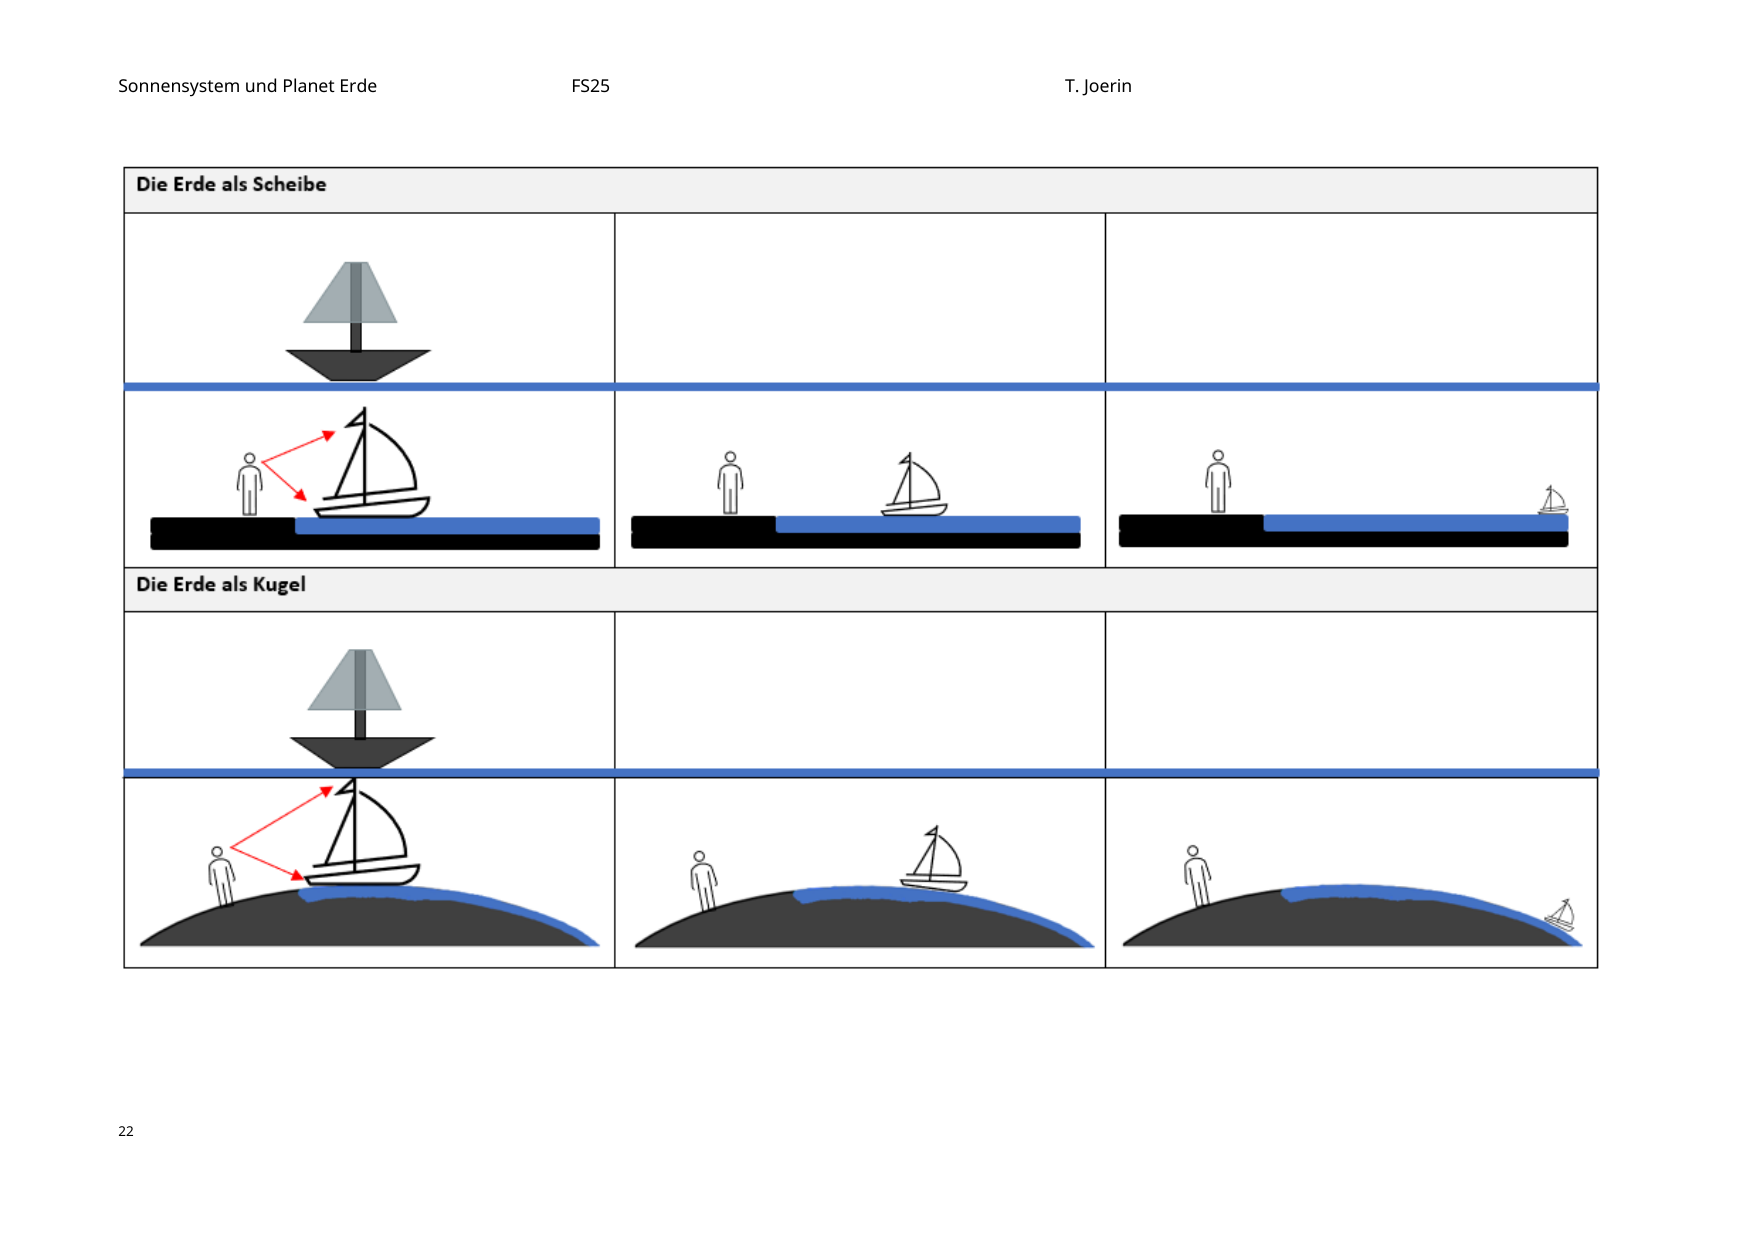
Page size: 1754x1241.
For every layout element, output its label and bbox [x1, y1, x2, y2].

picture [118, 160, 1607, 973]
